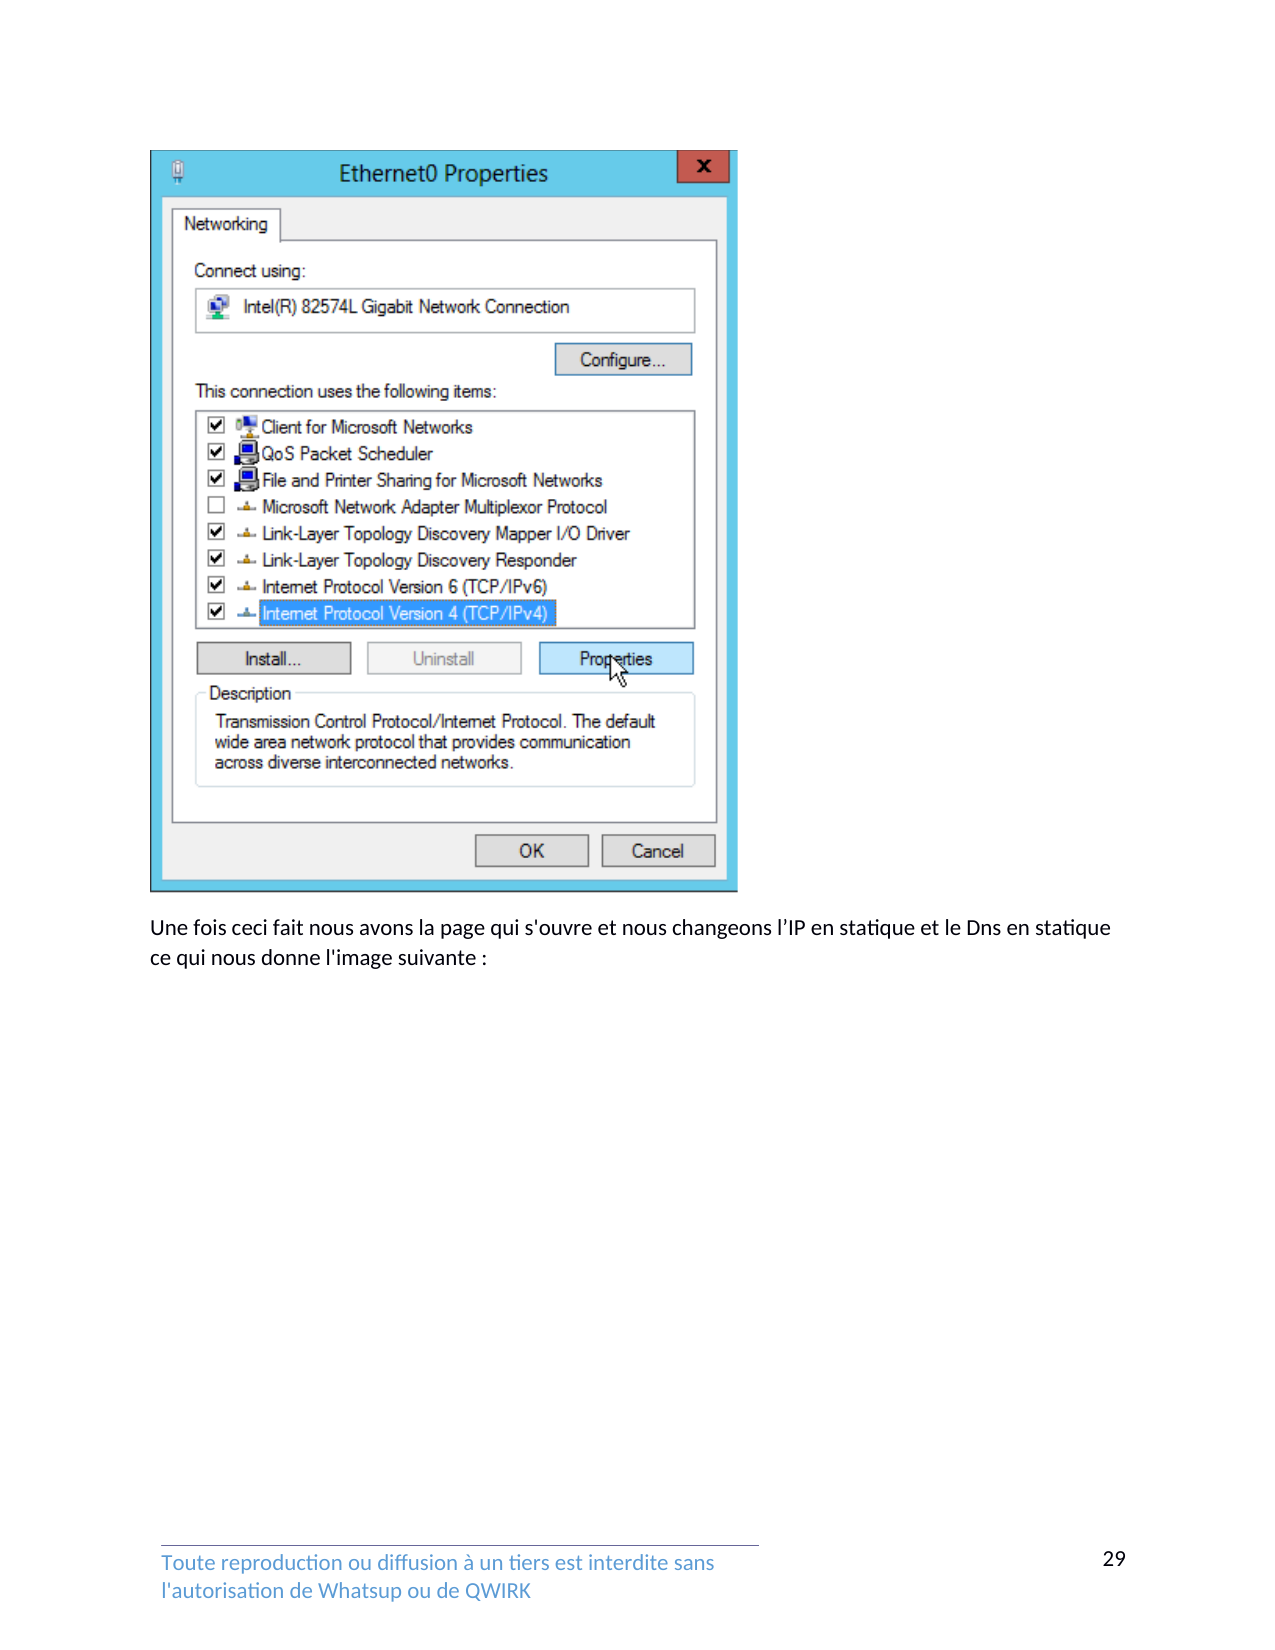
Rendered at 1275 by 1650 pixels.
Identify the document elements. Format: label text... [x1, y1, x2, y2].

text Une fois ceci fait nous avons la page qui s'ouvre et nous changeons l’IP en statique et le Dns en statique ce qui nous donne l'image suivante : [150, 913, 1125, 971]
picture [150, 150, 738, 894]
